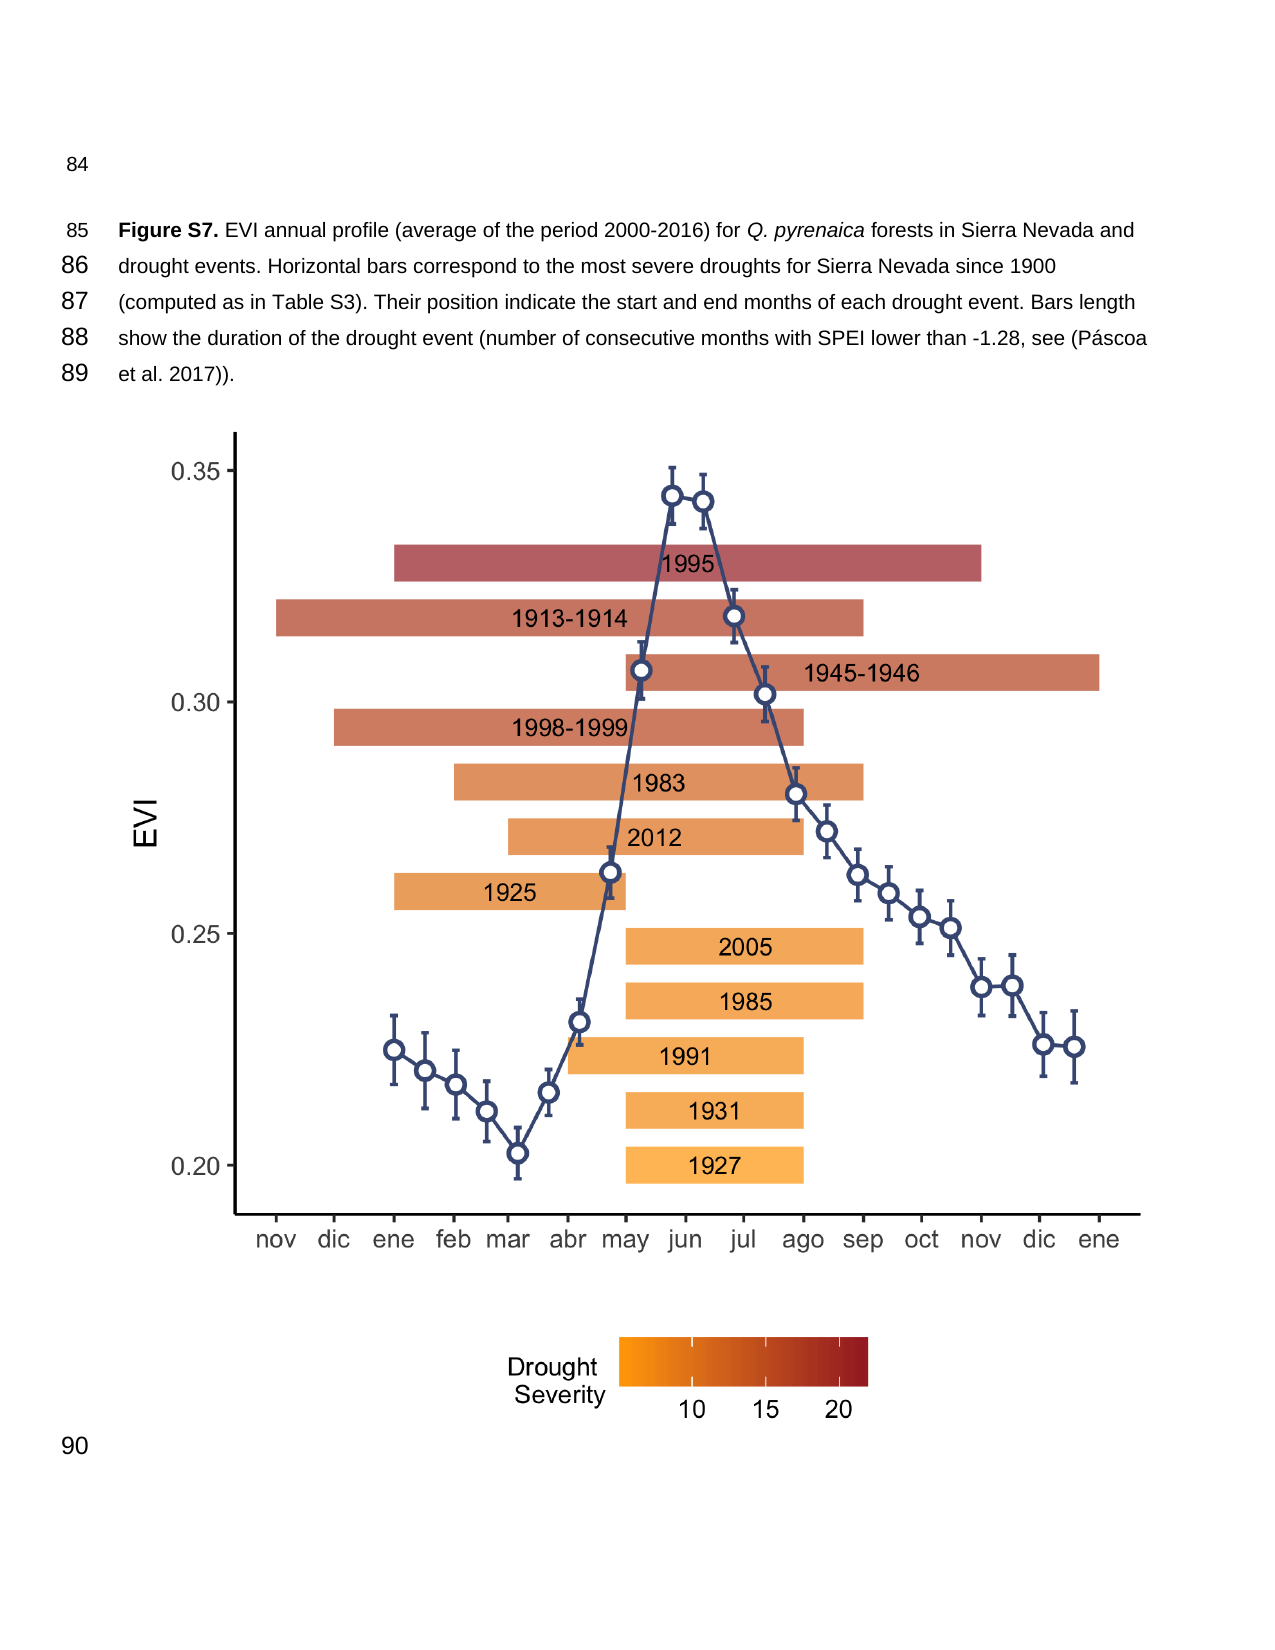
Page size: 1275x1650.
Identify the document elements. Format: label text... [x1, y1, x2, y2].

picture [118, 416, 1156, 1454]
text Figure S7. EVI annual profile (average of the period 2000-2016) for Q. pyrenaica forests in Sierra Nevada and drought events. Horizontal bars correspond to the most severe droughts for Sierra Nevada since 1900 (computed as in Table S3). Their position indicate the start and end months of each drought event. Bars length show the duration of the drought event (number of consecutive months with SPEI lower than -1.28, see (Páscoa et al. 2017)). [118, 218, 1157, 386]
